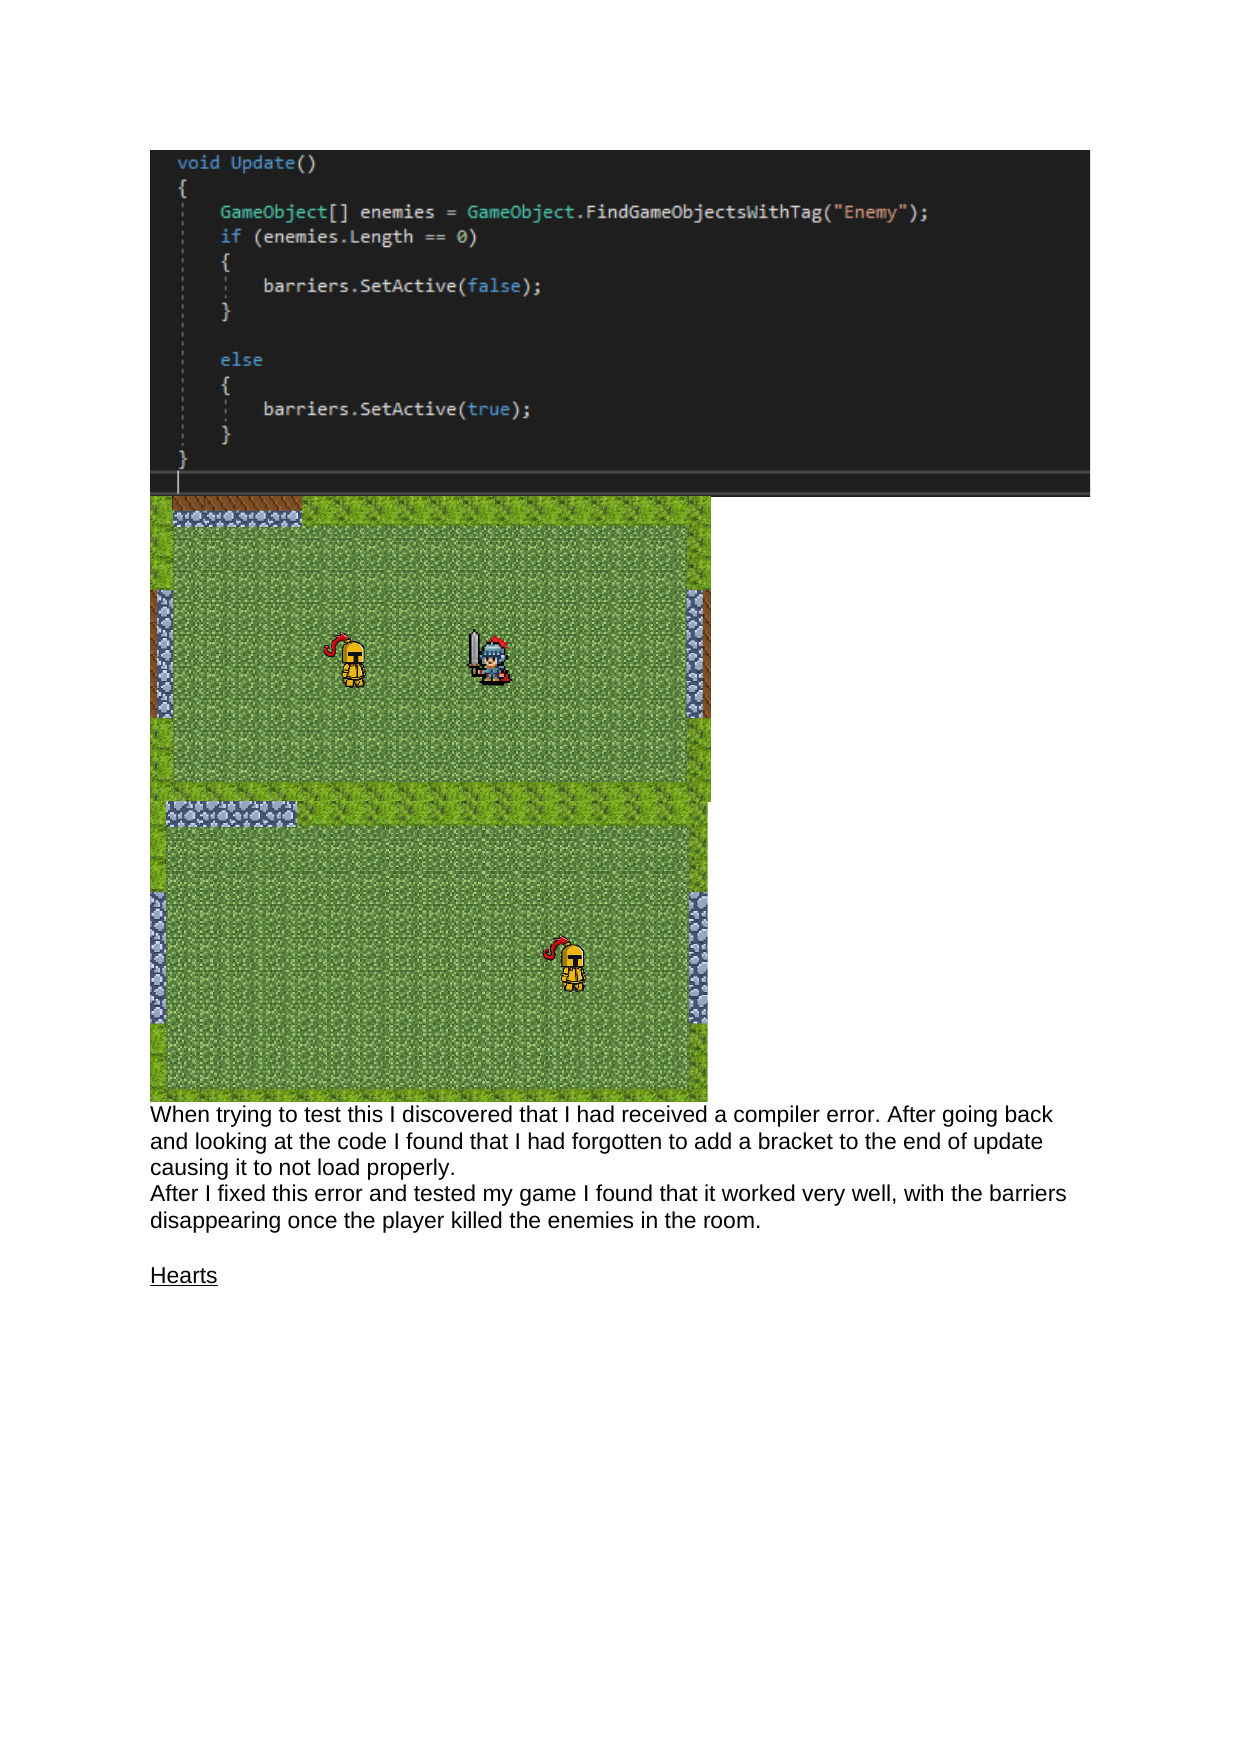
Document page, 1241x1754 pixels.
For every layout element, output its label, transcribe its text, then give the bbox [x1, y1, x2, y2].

text When trying to test this I discovered that I had received a compiler error. After going back and looking at the code I found that I had forgotten to add a bracket to the end of update causing it to not load properly. [150, 1101, 1090, 1180]
picture [150, 150, 1091, 1102]
text After I fixed this error and tested my game I found that it worked very well, with the barriers disappearing once the player killed the enemies in the room. [150, 1180, 1090, 1233]
text Hearts [150, 1262, 1090, 1288]
